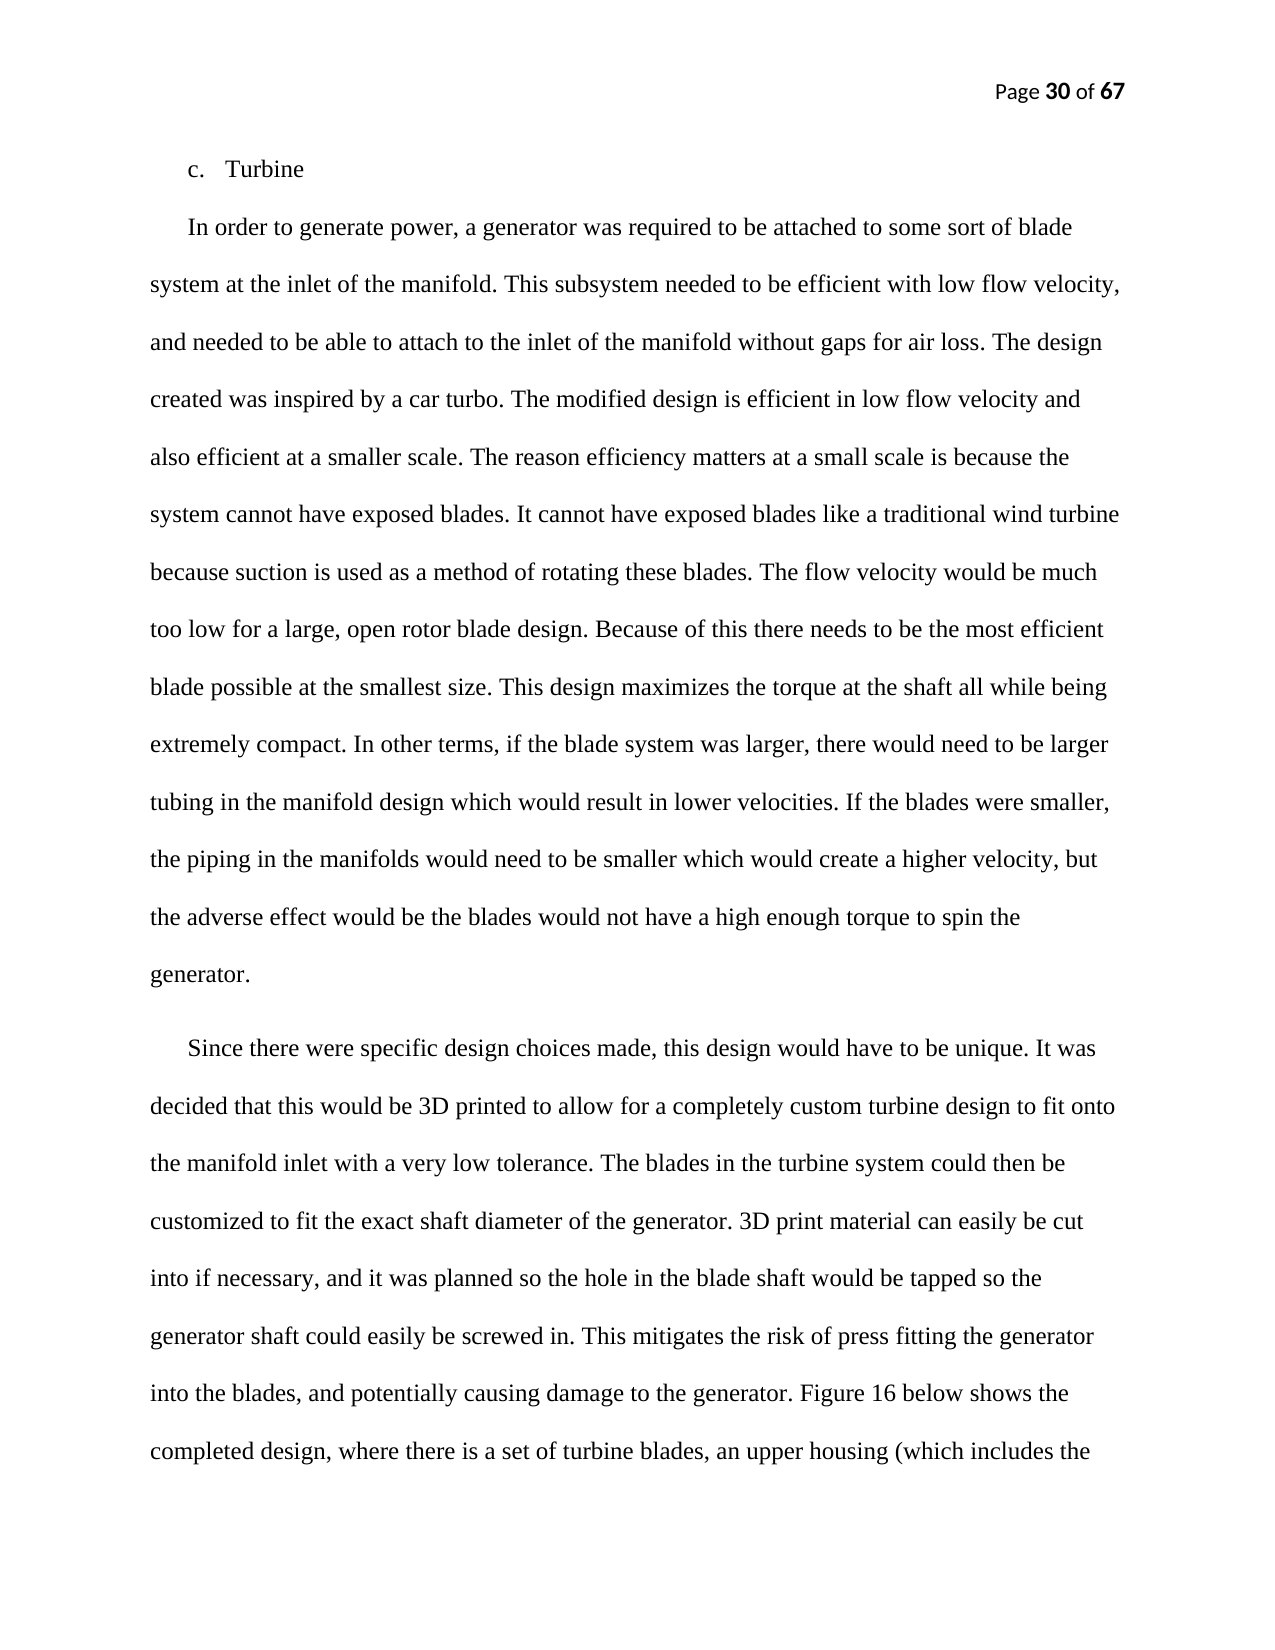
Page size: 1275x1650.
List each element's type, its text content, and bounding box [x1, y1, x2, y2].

subtitle Turbine [187, 154, 1125, 183]
text In order to generate power, a generator was required to be attached to some sort of blade system at the inlet of the manifold. This subsystem needed to be efficient with low flow velocity, and needed to be able to attach to the inlet of the manifold without gaps for air loss. The design created was inspired by a car turbo. The modified design is efficient in low flow velocity and also efficient at a smaller scale. The reason efficiency matters at a small scale is because the system cannot have exposed blades. It cannot have exposed blades like a traditional wind turbine because suction is used as a method of rotating these blades. The flow velocity would be much too low for a large, open rotor blade design. Because of this there needs to be the most efficient blade possible at the smallest size. This design maximizes the torque at the shaft all while being extremely compact. In other terms, if the blade system was larger, there would need to be larger tubing in the manifold design which would result in lower velocities. If the blades were smaller, the piping in the manifolds would need to be smaller which would create a higher velocity, but the adverse effect would be the blades would not have a high enough torque to spin the generator. [150, 212, 1125, 988]
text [150, 1033, 1125, 1464]
